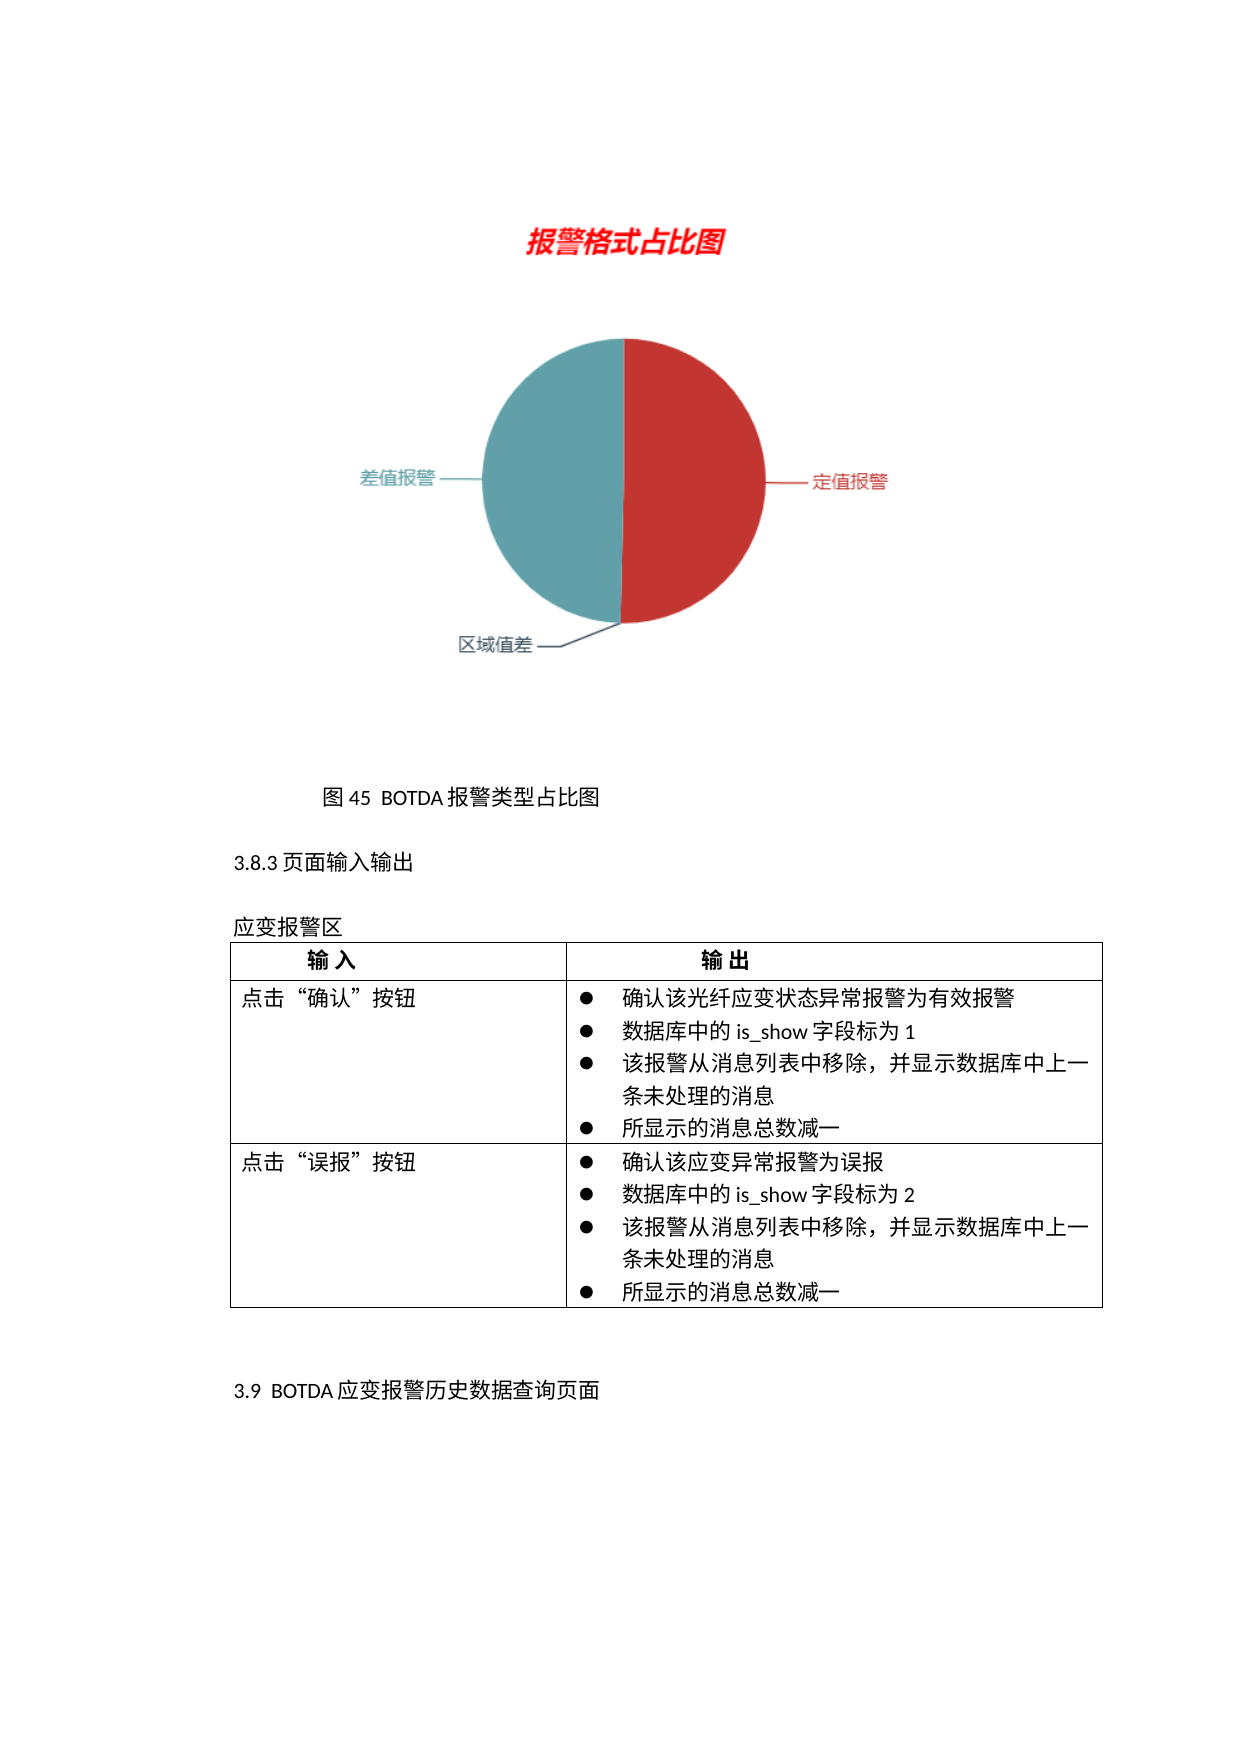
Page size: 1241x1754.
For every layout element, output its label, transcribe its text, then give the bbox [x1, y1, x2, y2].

list 3.8.3 页面输入输出 [233, 844, 1108, 877]
picture [277, 162, 981, 714]
table_cell 确认该应变异常报警为误报 数据库中的is_show字段标为2 该报警从消息列表中移除，并显示数据库中上一条未处理的消息 所显示的消息总数减一 [567, 1144, 1102, 1307]
table_cell 确认该光纤应变状态异常报警为有效报警 数据库中的 is_show字段标为1 该报警从消息列表中移除，并显示数据库中上一条未处理的消息 所显示的消息总数减一 [567, 981, 1102, 1143]
table_cell 点击“确认”按钮 [231, 981, 566, 1143]
table_header 输 入 [231, 943, 566, 980]
list 应变报警区 [233, 909, 1108, 942]
list 3.9 BOTDA应变报警历史数据查询页面 [233, 1373, 1108, 1405]
table_header 输 出 [567, 943, 1102, 980]
list 图45 BOTDA报警类型占比图 [233, 779, 1108, 812]
table_cell 点击“误报”按钮 [231, 1144, 566, 1307]
